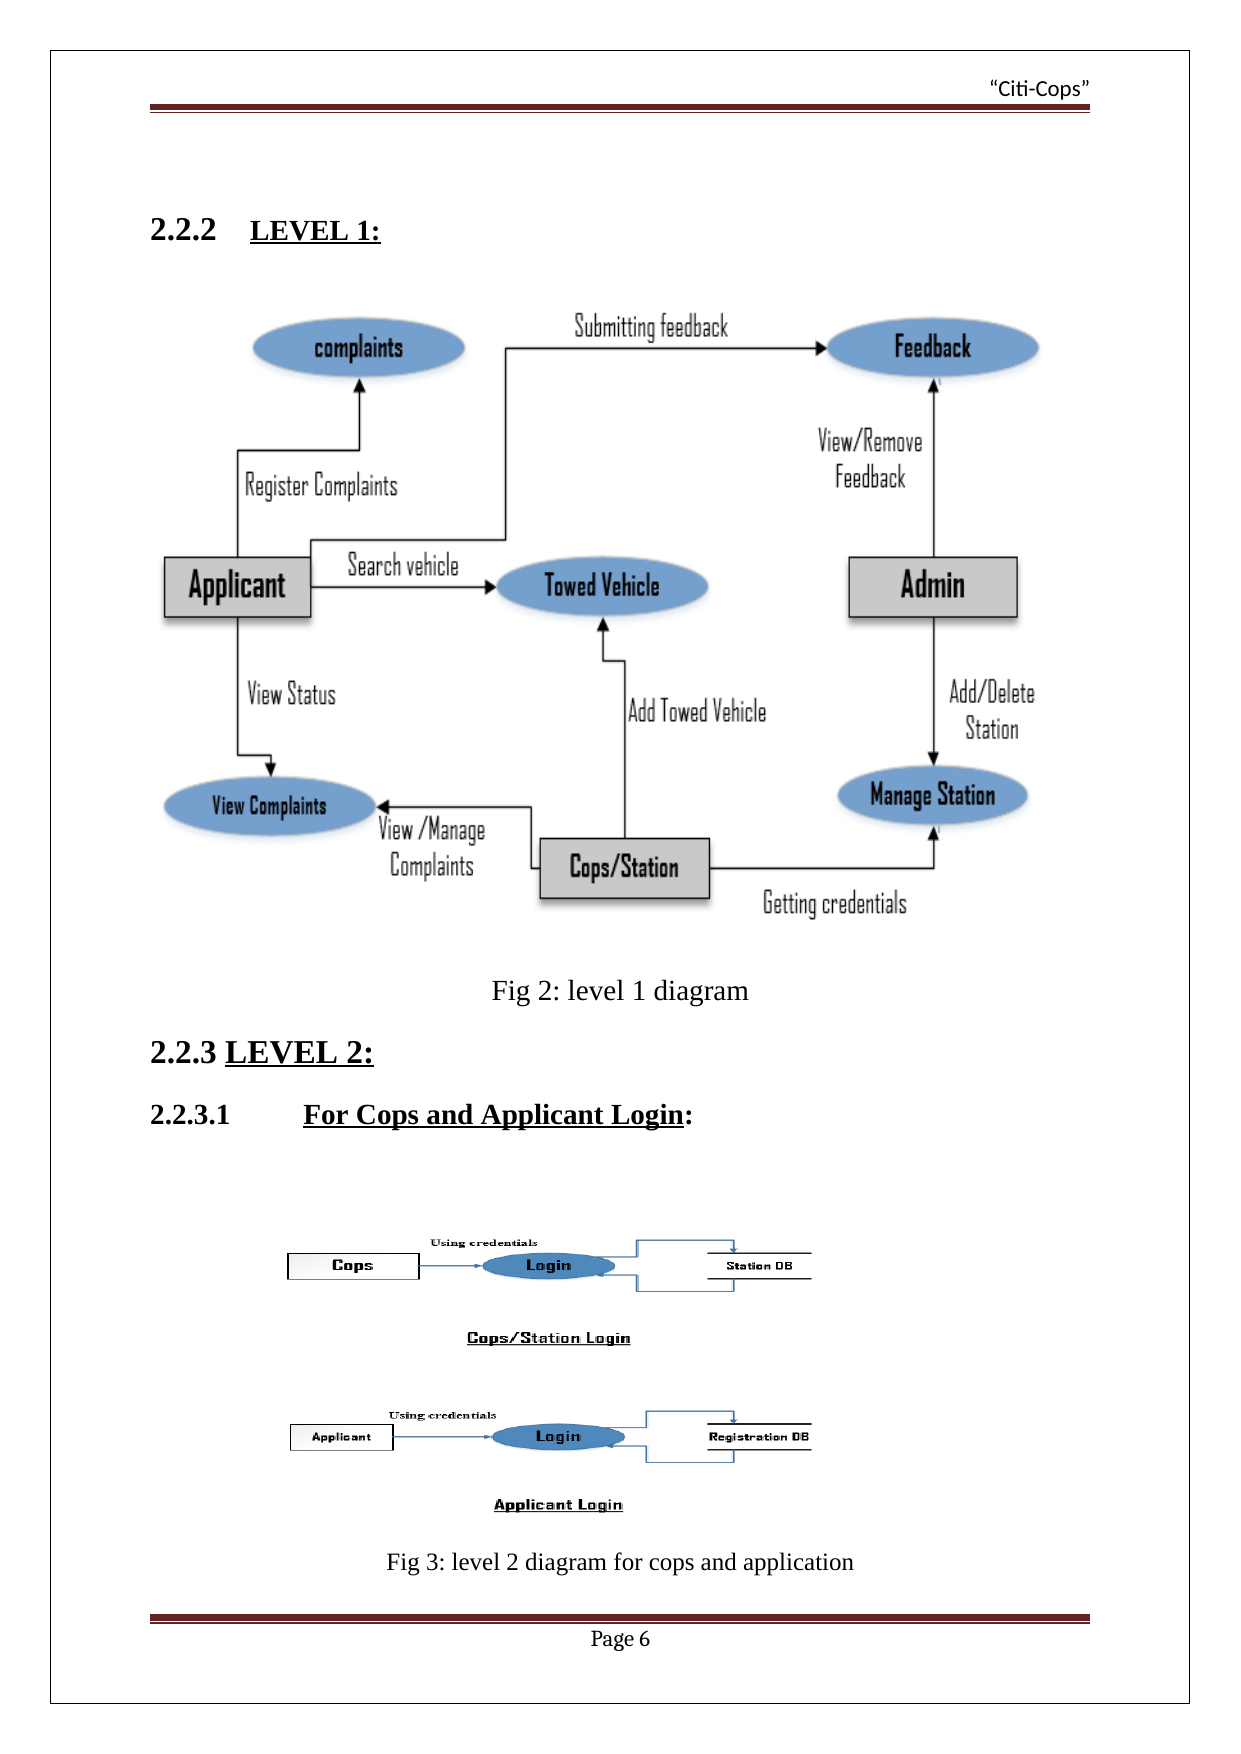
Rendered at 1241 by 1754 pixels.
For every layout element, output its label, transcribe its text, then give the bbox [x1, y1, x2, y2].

text 2.2.2 LEVEL 1: [150, 209, 1090, 248]
text 2.2.3 LEVEL 2: [150, 1032, 1090, 1071]
text Fig 3: level 2 diagram for cops and application [150, 1547, 1090, 1576]
text Fig 2: level 1 diagram [150, 973, 1090, 1006]
text 2.2.3.1 For Cops and Applicant Login: [150, 1097, 1090, 1131]
